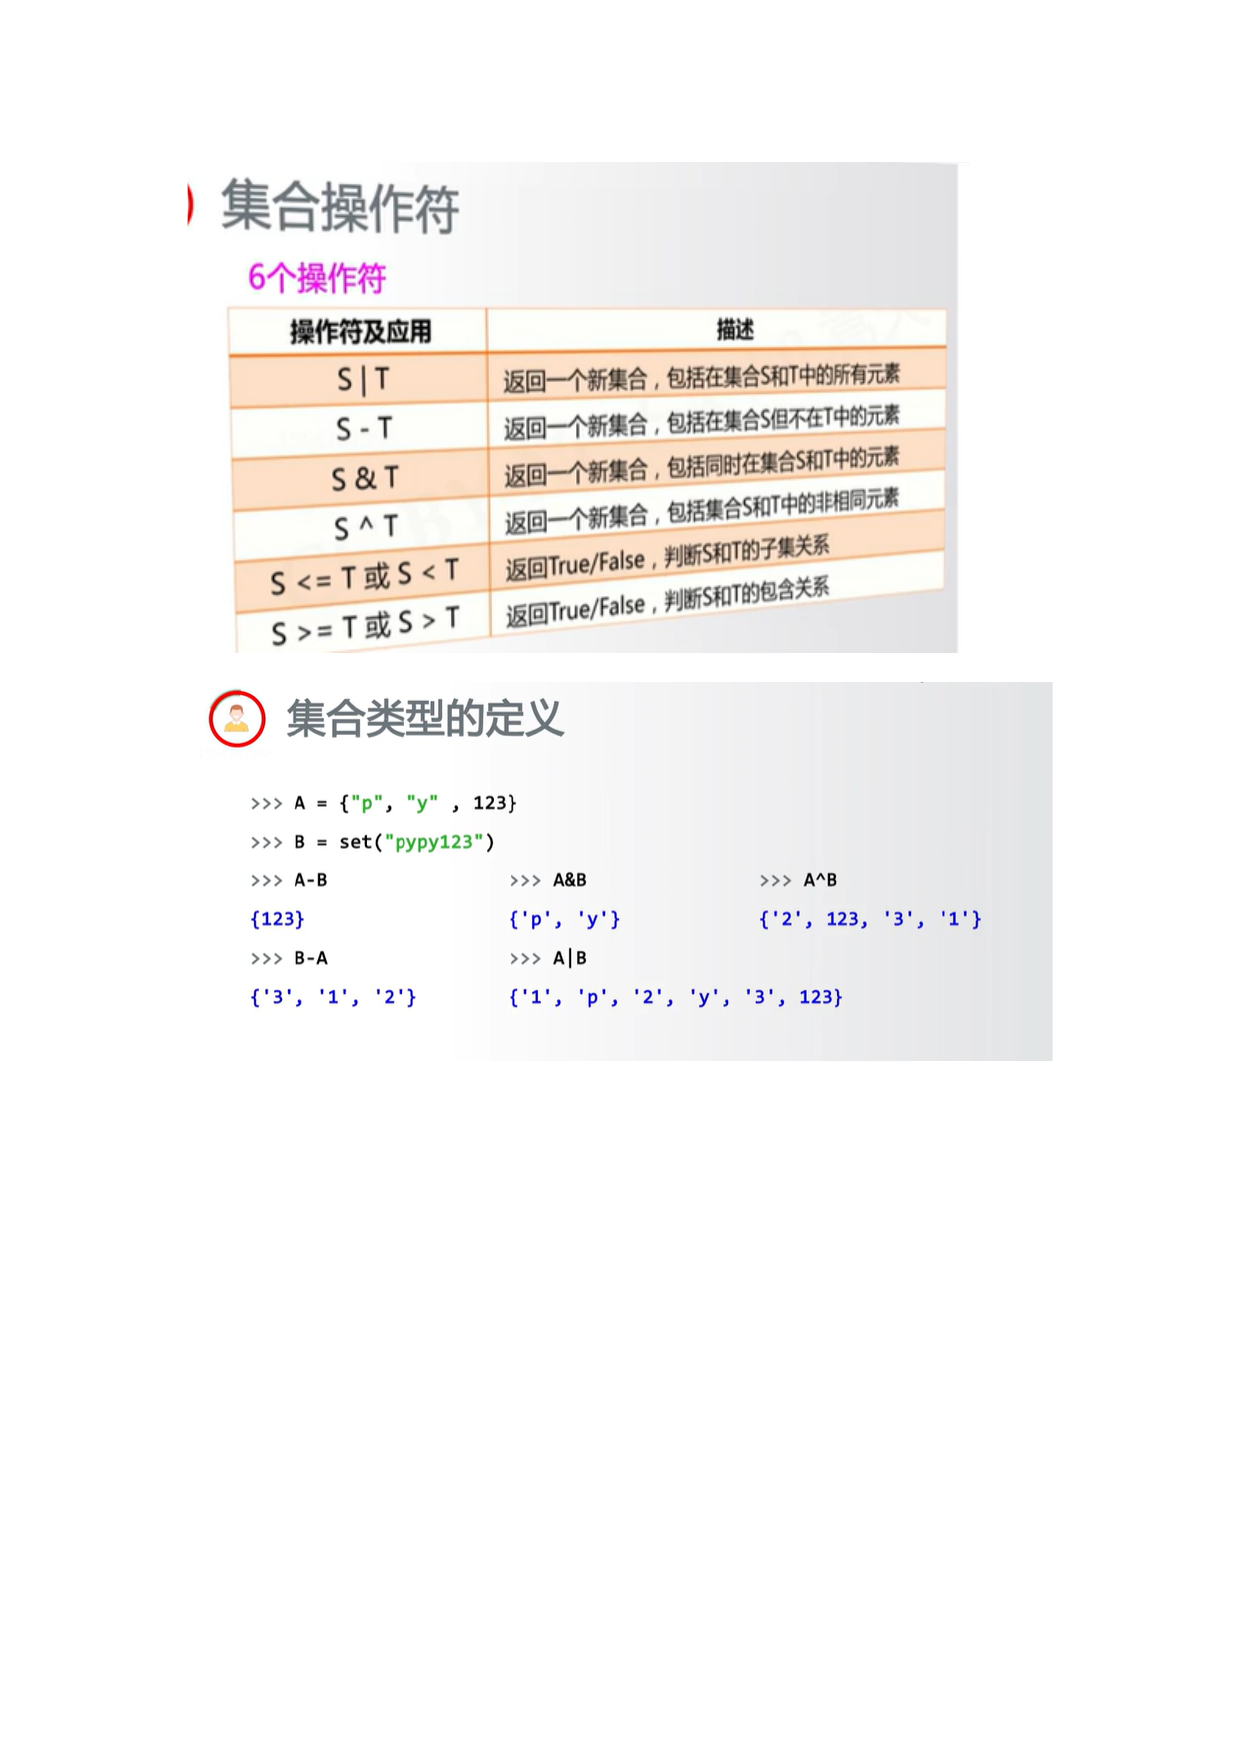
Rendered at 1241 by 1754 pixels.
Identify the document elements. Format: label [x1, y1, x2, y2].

picture [187, 682, 1053, 1061]
picture [187, 162, 971, 653]
